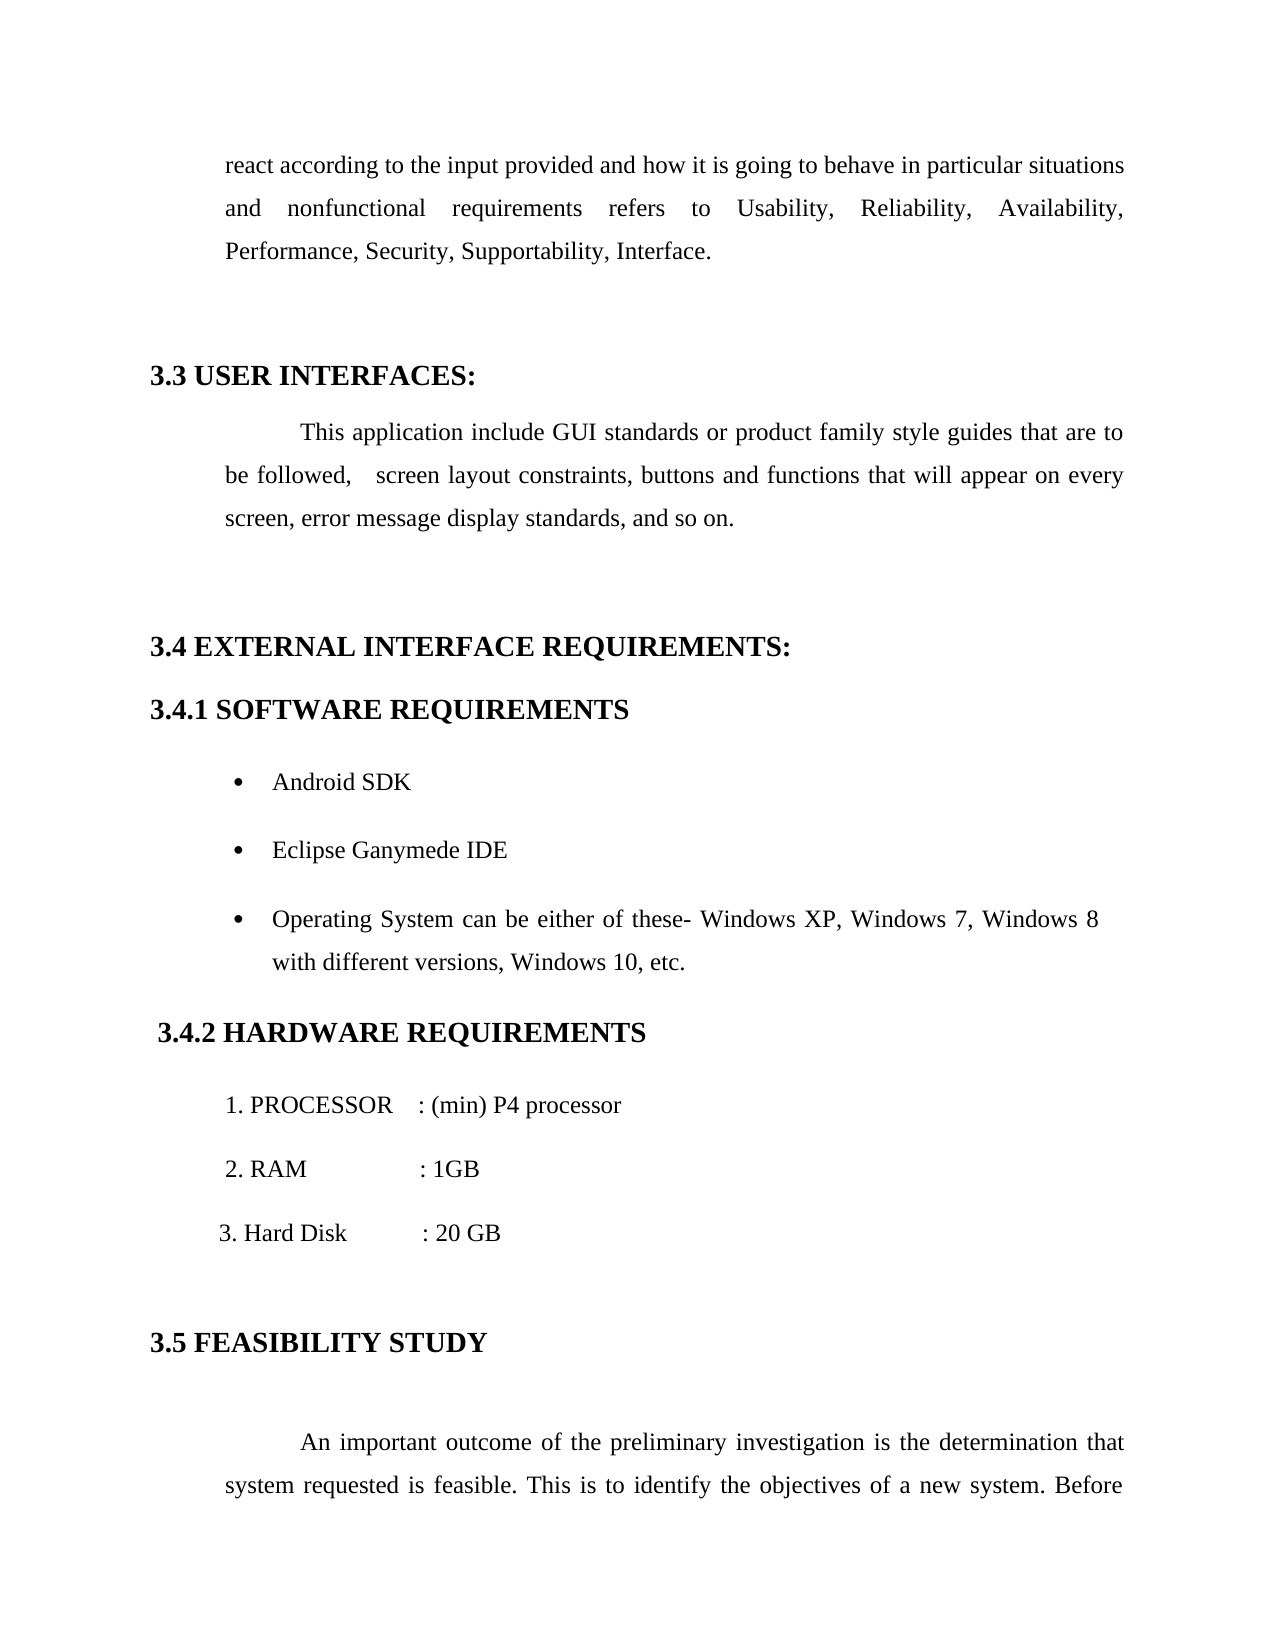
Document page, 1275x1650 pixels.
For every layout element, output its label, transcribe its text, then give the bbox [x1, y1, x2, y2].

text 3.4.2 HARDWARE REQUIREMENTS [150, 1015, 1100, 1048]
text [225, 150, 1125, 265]
text 1. PROCESSOR : (min) P4 processor [150, 1090, 1125, 1119]
list Operating System can be either of these- Windows XP, Windows 7, Windows 8 with different versions, Windows 10, etc. [234, 904, 1100, 976]
subtitle 3.4 EXTERNAL INTERFACE REQUIREMENTS: [150, 629, 1125, 662]
text 2. RAM : 1GB [150, 1154, 1125, 1183]
text 3. Hard Disk : 20 GB [150, 1218, 1125, 1247]
subtitle 3.3 USER INTERFACES: [150, 358, 1125, 391]
list Android SDK [234, 767, 1100, 796]
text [225, 1427, 1125, 1499]
list Eclipse Ganymede IDE [234, 836, 1100, 864]
subtitle 3.5 FEASIBILITY STUDY [150, 1325, 1125, 1359]
subtitle This application include GUI standards or product family style guides that are to be followed, screen layout constraints, buttons and functions that will appear on every screen, error message display standards, and so on. [225, 417, 1125, 532]
text 3.4.1 SOFTWARE REQUIREMENTS [150, 692, 1100, 726]
